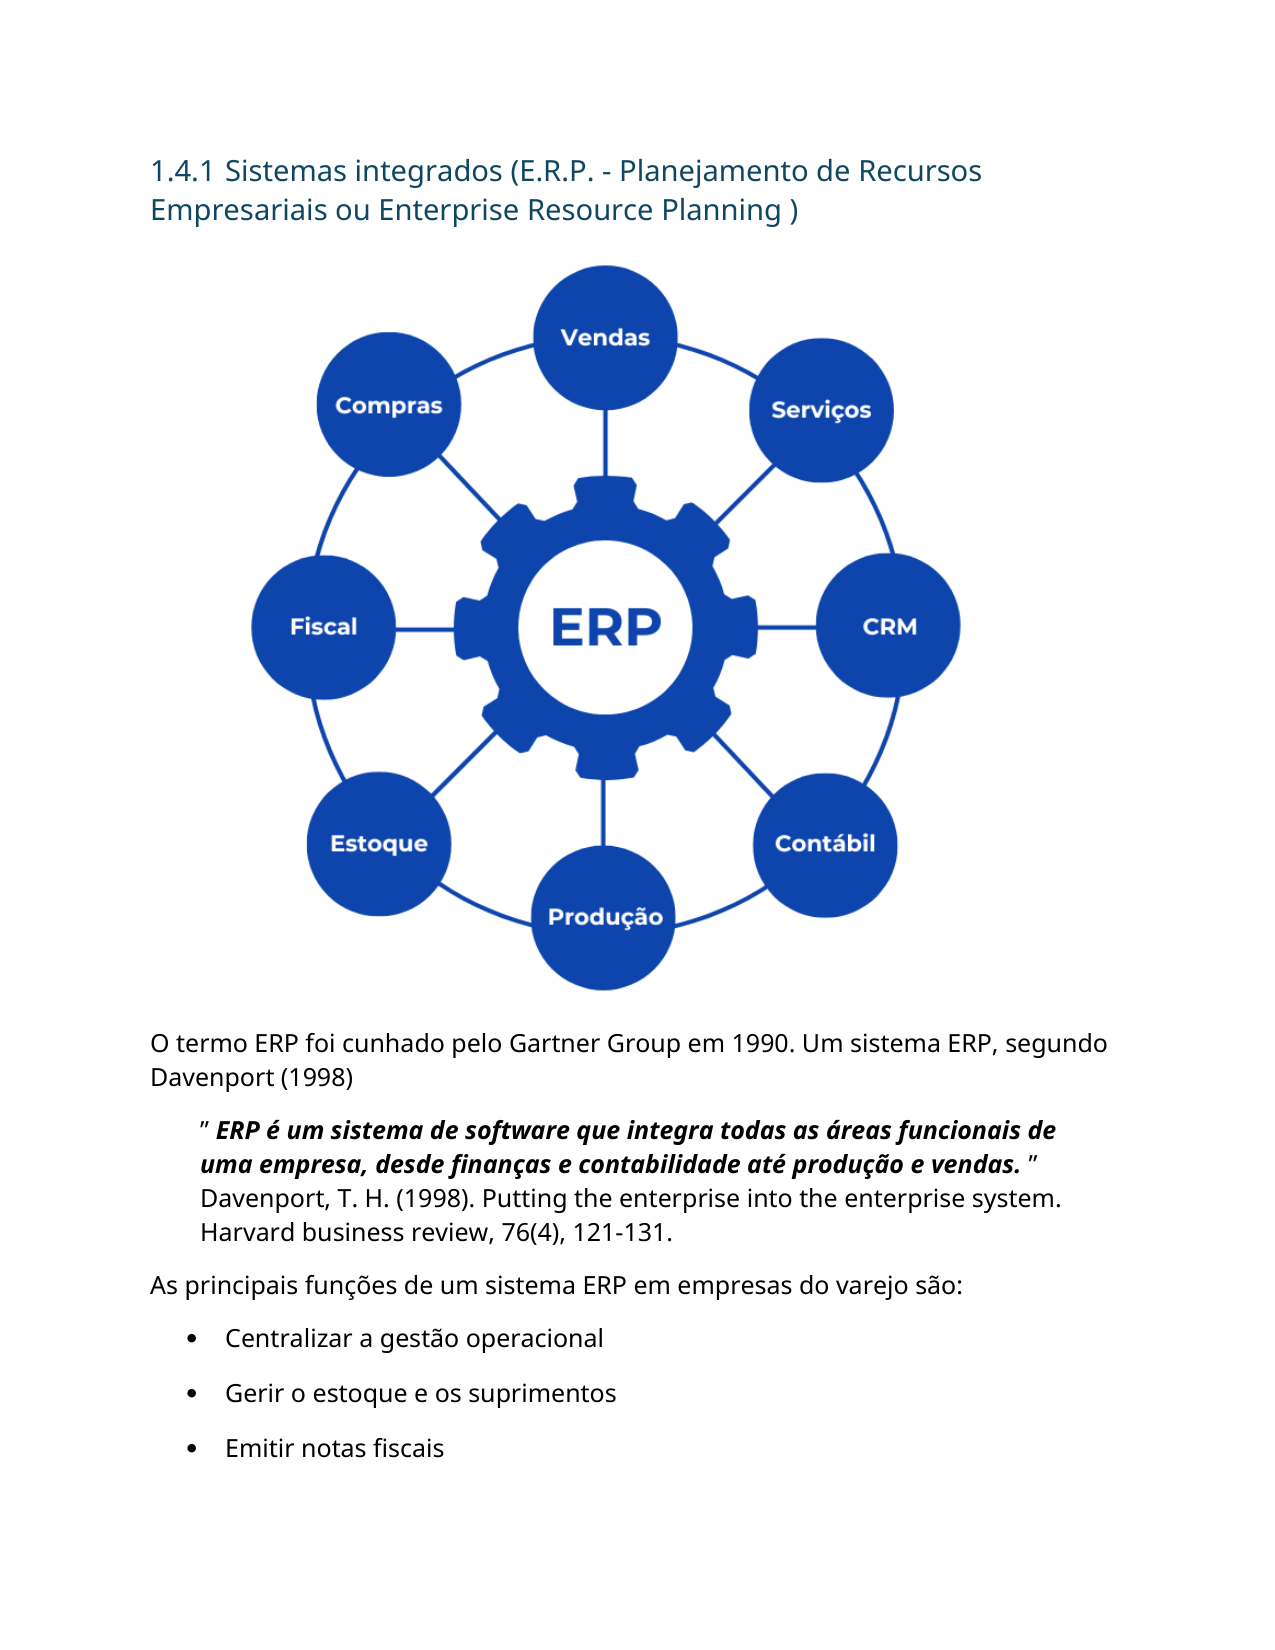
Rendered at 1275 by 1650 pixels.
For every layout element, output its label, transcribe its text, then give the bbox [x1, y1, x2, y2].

list Centralizar a gestão operacional [187, 1321, 1125, 1355]
list Emitir notas fiscais [187, 1430, 1125, 1464]
list Gerir o estoque e os suprimentos [187, 1376, 1125, 1409]
text O termo ERP foi cunhado pelo Gartner Group em 1990. Um sistema ERP, segundo Davenport (1998) [150, 1026, 1125, 1094]
picture [168, 248, 1044, 1008]
text As principais funções de um sistema ERP em empresas do varejo são: [150, 1268, 1125, 1302]
subtitle 1.4.1 Sistemas integrados (E.R.P. - Planejamento de Recursos Empresariais ou Enterprise Resource Planning ) [150, 150, 1125, 229]
text ” ERP é um sistema de software que integra todas as áreas funcionais de uma empresa, desde finanças e contabilidade até produção e vendas. ” Davenport, T. H. (1998). Putting the enterprise into the enterprise system. Harvard business review, 76(4), 121-131. [200, 1113, 1075, 1249]
